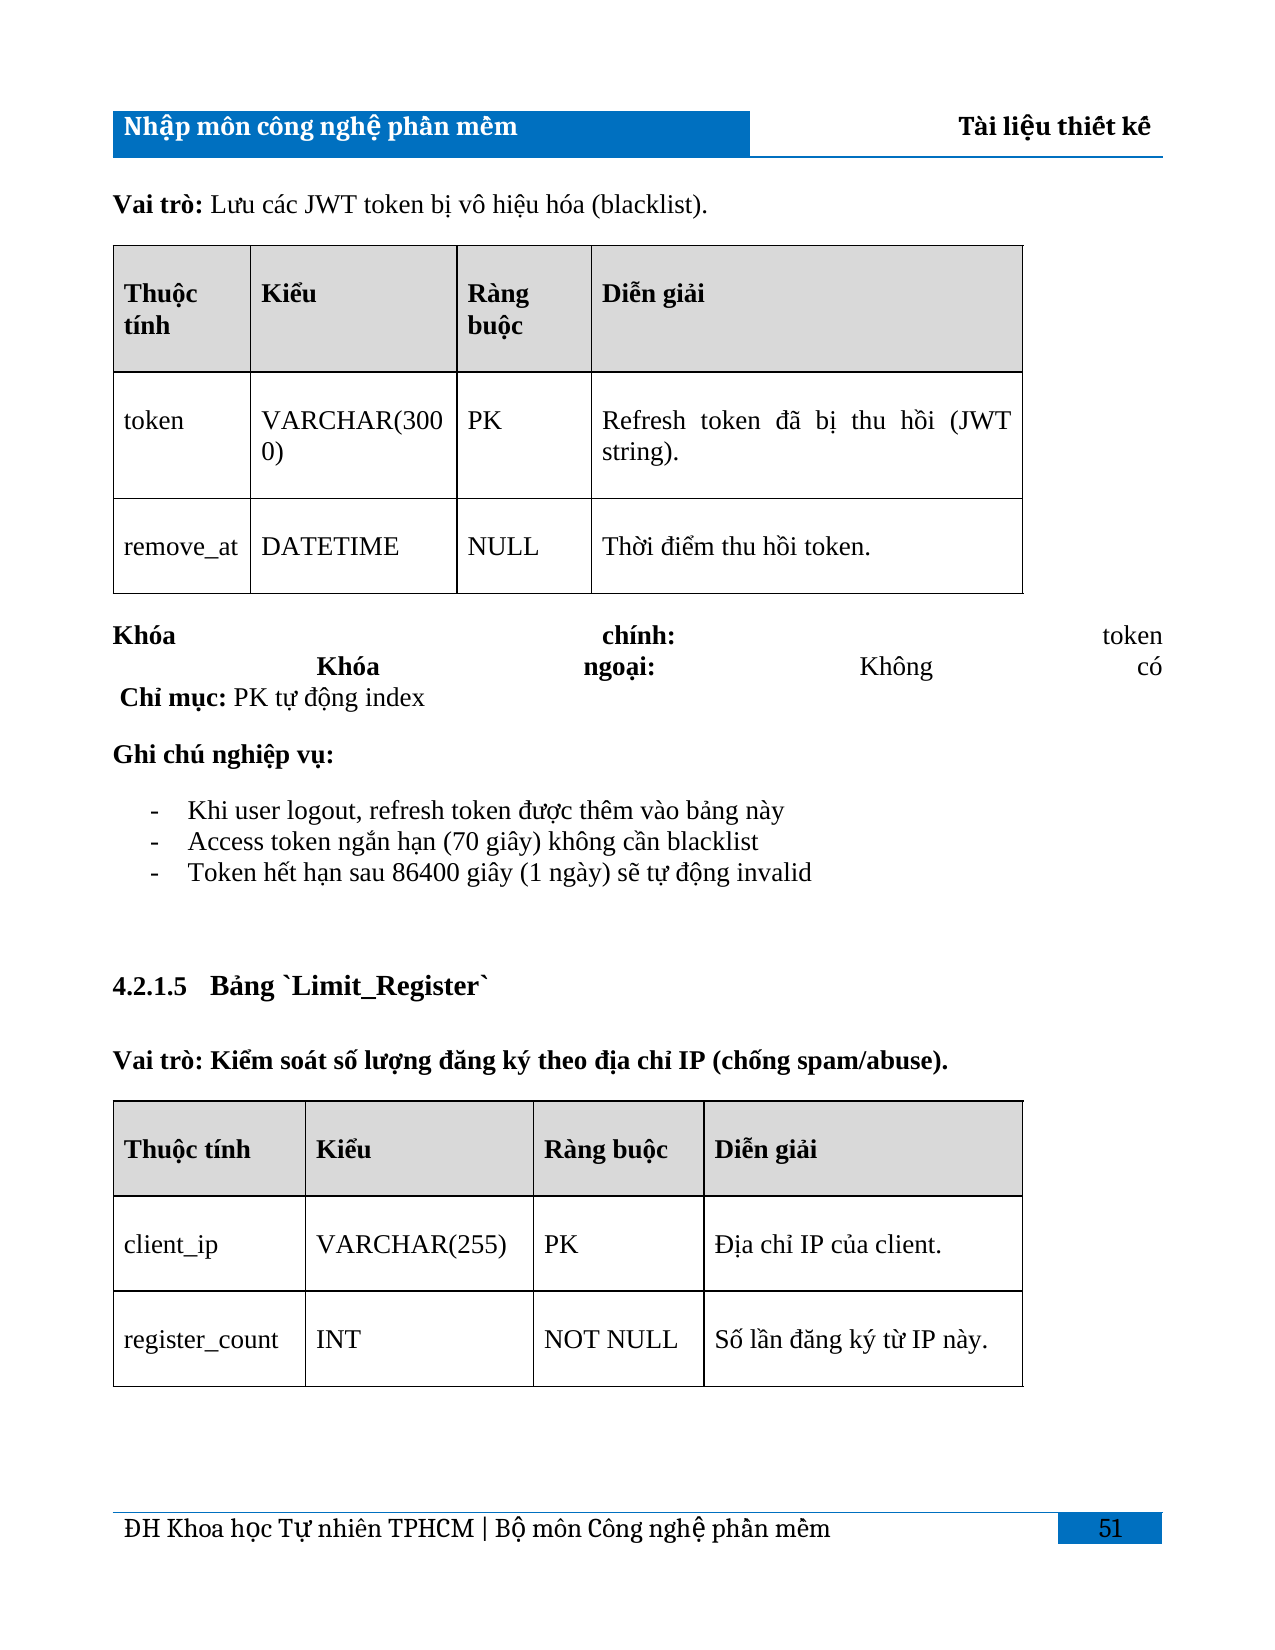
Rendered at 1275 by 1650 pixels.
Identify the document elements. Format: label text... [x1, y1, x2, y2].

table_cell PK [458, 373, 591, 497]
table_header Thuộc tính [114, 246, 250, 371]
table_cell VARCHAR(255) [306, 1197, 533, 1290]
table_cell INT [306, 1292, 533, 1386]
table_header Diễn giải [705, 1102, 1022, 1195]
table_cell NOT NULL [534, 1292, 703, 1386]
text Khóa chính: token Khóa ngoại: Không có Chỉ mục: PK tự động index [112, 619, 1162, 713]
table_header Ràng buộc [534, 1102, 703, 1195]
list Token hết hạn sau 86400 giây (1 ngày) sẽ tự động invalid [150, 856, 1162, 887]
list Bảng `Limit_Register` [112, 968, 1162, 1002]
text Vai trò: Lưu các JWT token bị vô hiệu hóa (blacklist). [112, 189, 1162, 220]
table_header Kiểu [251, 246, 456, 371]
text Ghi chú nghiệp vụ: [112, 738, 1162, 769]
table_header Ràng buộc [458, 246, 591, 371]
table_cell client_ip [114, 1197, 305, 1290]
table_cell token [114, 373, 250, 497]
table_header Diễn giải [592, 246, 1022, 371]
list Khi user logout, refresh token được thêm vào bảng này [150, 794, 1162, 825]
table_cell register_count [114, 1292, 305, 1386]
table_cell Số lần đăng ký từ IP này. [705, 1292, 1022, 1386]
table_header Thuộc tính [114, 1102, 305, 1195]
table_cell DATETIME [251, 499, 456, 593]
list Access token ngắn hạn (70 giây) không cần blacklist [150, 825, 1162, 856]
table_cell Refresh token đã bị thu hồi (JWT string). [592, 373, 1022, 497]
table_cell remove_at [114, 499, 250, 593]
table_cell VARCHAR(3000) [251, 373, 456, 497]
table_cell NULL [458, 499, 591, 593]
table_cell Thời điểm thu hồi token. [592, 499, 1022, 593]
table_header Kiểu [306, 1102, 533, 1195]
table_cell PK [534, 1197, 703, 1290]
table_cell Địa chỉ IP của client. [705, 1197, 1022, 1290]
text Vai trò: Kiểm soát số lượng đăng ký theo địa chỉ IP (chống spam/abuse). [112, 1044, 1162, 1075]
